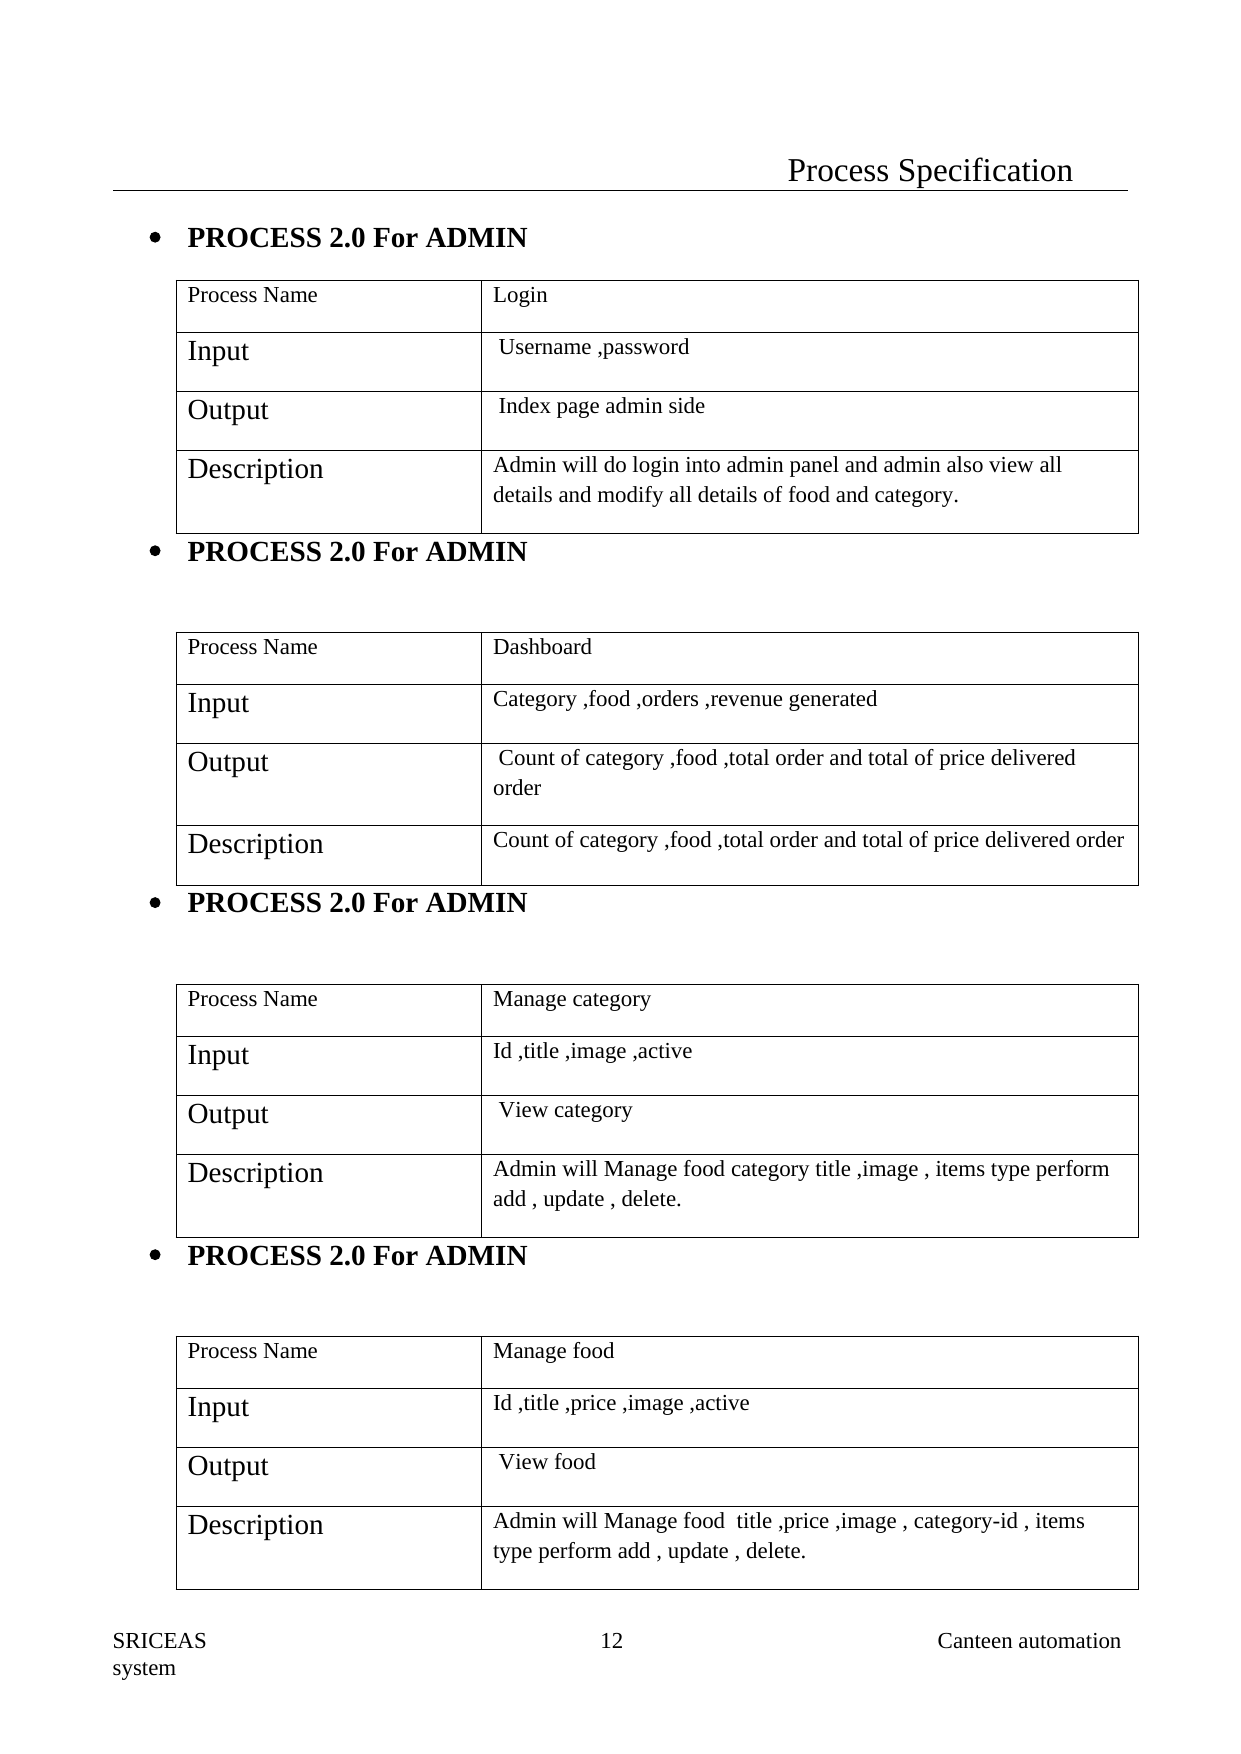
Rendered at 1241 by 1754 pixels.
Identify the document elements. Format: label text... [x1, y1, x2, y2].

table_cell Username ,password [482, 333, 1138, 391]
table_cell Admin will Manage food category title ,image , items type perform add , update , delete. [482, 1155, 1138, 1237]
table_cell Input [177, 1037, 481, 1095]
table_cell Category ,food ,orders ,revenue generated [482, 685, 1138, 743]
table_header Manage food [482, 1337, 1138, 1388]
table_cell Index page admin side [482, 392, 1138, 450]
table_cell Output [177, 392, 481, 450]
list PROCESS 2.0 For ADMIN [150, 220, 1128, 254]
table_cell Input [177, 333, 481, 391]
table_cell Output [177, 1448, 481, 1506]
table_cell Input [177, 685, 481, 743]
table_header Process Name [177, 1337, 481, 1388]
table_header Process Name [177, 633, 481, 684]
table_cell Admin will Manage food title ,price ,image , category-id , items type perform add , update , delete. [482, 1507, 1138, 1588]
table_header Manage category [482, 985, 1138, 1036]
table_cell Description [177, 1155, 481, 1237]
table_cell View food [482, 1448, 1138, 1506]
table_cell Output [177, 1096, 481, 1154]
table_cell Count of category ,food ,total order and total of price delivered order [482, 826, 1138, 884]
table_cell Output [177, 744, 481, 825]
table_cell Count of category ,food ,total order and total of price delivered order [482, 744, 1138, 825]
list PROCESS 2.0 For ADMIN [150, 1238, 1128, 1271]
table_header Login [482, 281, 1138, 332]
list PROCESS 2.0 For ADMIN [150, 534, 1128, 567]
table_cell Description [177, 1507, 481, 1588]
table_header Process Name [177, 985, 481, 1036]
list PROCESS 2.0 For ADMIN [150, 886, 1128, 919]
table_cell Description [177, 826, 481, 884]
table_header Dashboard [482, 633, 1138, 684]
text Process Specification [112, 150, 1128, 191]
table_cell Id ,title ,image ,active [482, 1037, 1138, 1095]
table_cell Input [177, 1389, 481, 1447]
table_header Process Name [177, 281, 481, 332]
table_cell Id ,title ,price ,image ,active [482, 1389, 1138, 1447]
table_cell Description [177, 451, 481, 533]
table_cell View category [482, 1096, 1138, 1154]
table_cell Admin will do login into admin panel and admin also view all details and modify all details of food and category. [482, 451, 1138, 533]
